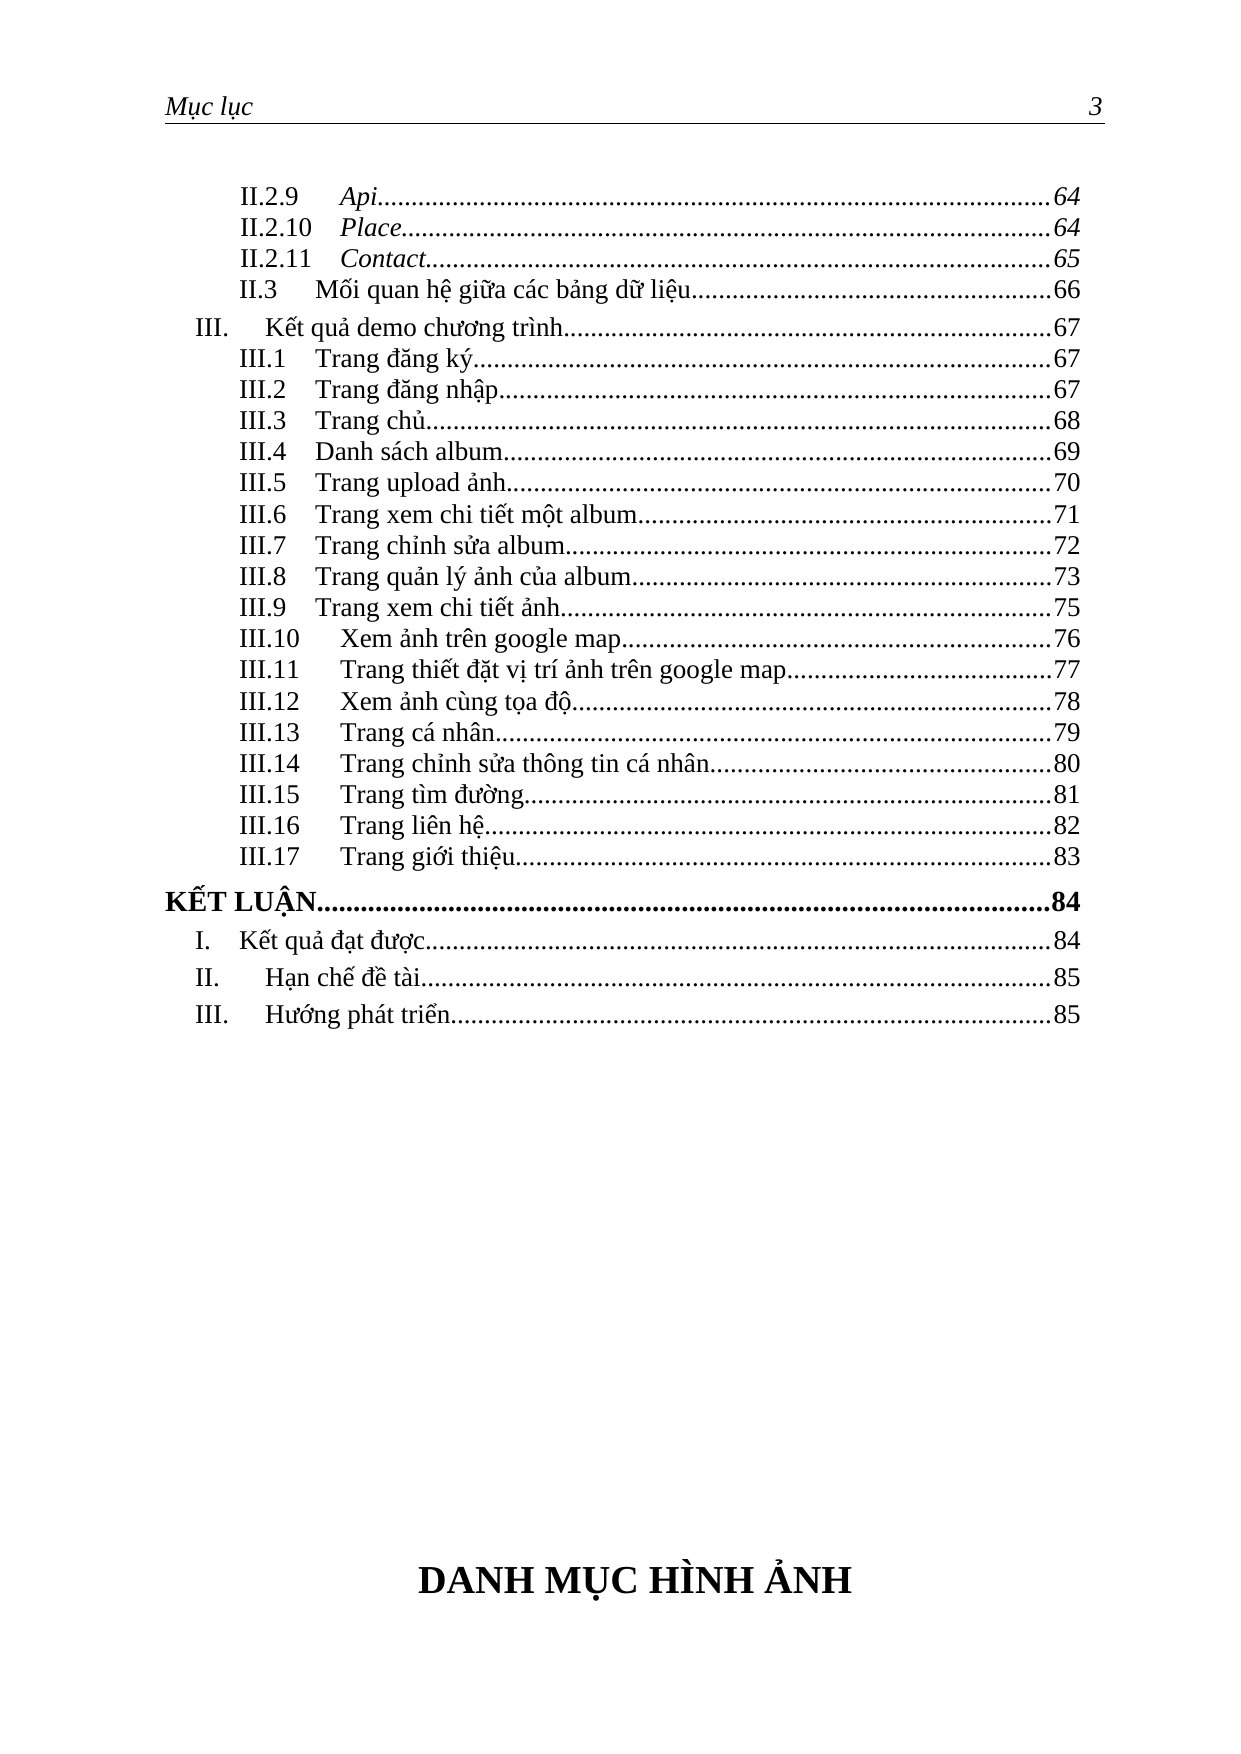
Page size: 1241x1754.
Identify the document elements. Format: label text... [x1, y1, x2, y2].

text KẾT LUẬN 84 [165, 884, 1105, 917]
text III. Kết quả demo chương trình 67 [195, 311, 1105, 342]
text III.14 Trang chỉnh sửa thông tin cá nhân 80 [239, 747, 1105, 778]
text III.12 Xem ảnh cùng tọa độ 78 [239, 684, 1105, 716]
text III.4 Danh sách album 69 [239, 435, 1105, 467]
text II.2.11 Contact 65 [240, 242, 1105, 273]
text III.3 Trang chủ 68 [239, 404, 1105, 435]
text I. Kết quả đạt được 84 [195, 924, 1105, 955]
text III.1 Trang đăng ký 67 [239, 342, 1105, 373]
text III.9 Trang xem chi tiết ảnh 75 [239, 591, 1105, 622]
text III.5 Trang upload ảnh 70 [239, 467, 1105, 498]
text III.10 Xem ảnh trên google map 76 [239, 622, 1105, 653]
text III.7 Trang chỉnh sửa album 72 [239, 529, 1105, 560]
text III.8 Trang quản lý ảnh của album 73 [239, 560, 1105, 591]
text III.16 Trang liên hệ 82 [239, 809, 1105, 840]
text III. Hướng phát triển 85 [195, 998, 1105, 1030]
text III.13 Trang cá nhân 79 [239, 716, 1105, 747]
text III.11 Trang thiết đặt vị trí ảnh trên google map 77 [239, 653, 1105, 684]
text DANH MỤC HÌNH ẢNH [165, 1557, 1105, 1602]
text II.2.10 Place 64 [240, 211, 1105, 242]
text III.15 Trang tìm đường 81 [239, 778, 1105, 809]
text II. Hạn chế đề tài 85 [195, 961, 1105, 992]
text II.2.9 Api 64 [240, 180, 1105, 211]
text III.2 Trang đăng nhập 67 [239, 373, 1105, 404]
text II.3 Mối quan hệ giữa các bảng dữ liệu 66 [239, 273, 1105, 304]
text III.6 Trang xem chi tiết một album 71 [239, 498, 1105, 529]
text III.17 Trang giới thiệu 83 [239, 840, 1105, 871]
